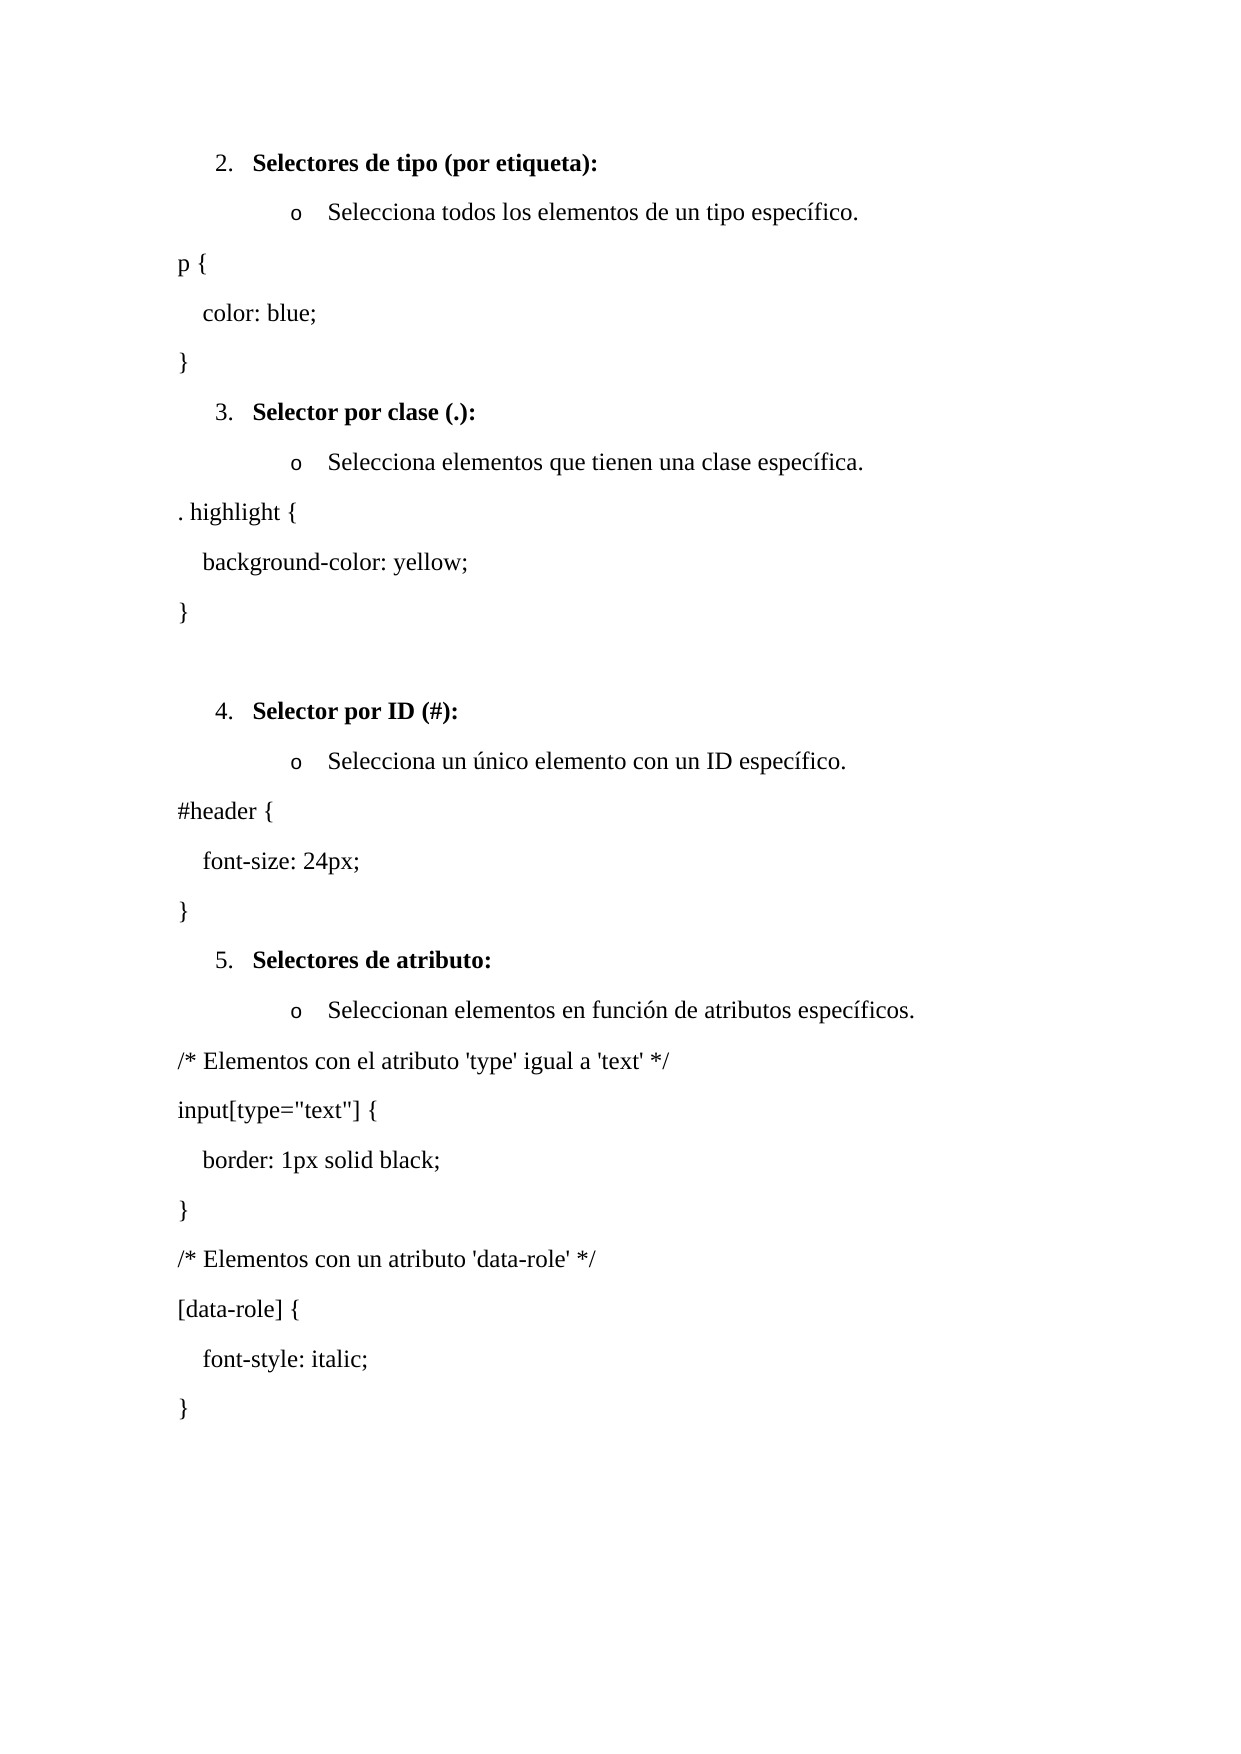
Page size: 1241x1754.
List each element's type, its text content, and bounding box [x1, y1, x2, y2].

text font-size: 24px; [177, 846, 1063, 875]
text } [177, 1195, 1063, 1223]
list Selecciona un único elemento con un ID específico. [290, 746, 1063, 775]
text } [177, 597, 1063, 625]
text [data-role] { [177, 1294, 1063, 1323]
text border: 1px solid black; [177, 1145, 1063, 1174]
text color: blue; [177, 298, 1063, 326]
text /* Elementos con el atributo 'type' igual a 'text' */ [177, 1046, 1063, 1074]
text background-color: yellow; [177, 547, 1063, 576]
text input[type="text"] { [177, 1095, 1063, 1124]
text /* Elementos con un atributo 'data-role' */ [177, 1244, 1063, 1273]
list Selectores de tipo (por etiqueta): [215, 148, 1063, 176]
text font-style: italic; [177, 1344, 1063, 1373]
list Selector por ID (#): [215, 696, 1063, 725]
list Selectores de atributo: [215, 945, 1063, 974]
list Seleccionan elementos en función de atributos específicos. [290, 995, 1063, 1025]
text #header { [177, 796, 1063, 825]
list Selecciona elementos que tienen una clase específica. [290, 447, 1063, 476]
text } [177, 896, 1063, 924]
list Selecciona todos los elementos de un tipo específico. [290, 197, 1063, 227]
list Selector por clase (.): [215, 397, 1063, 426]
text } [177, 1393, 1063, 1422]
text p { [177, 248, 1063, 277]
text . highlight { [177, 497, 1063, 526]
text } [177, 347, 1063, 376]
